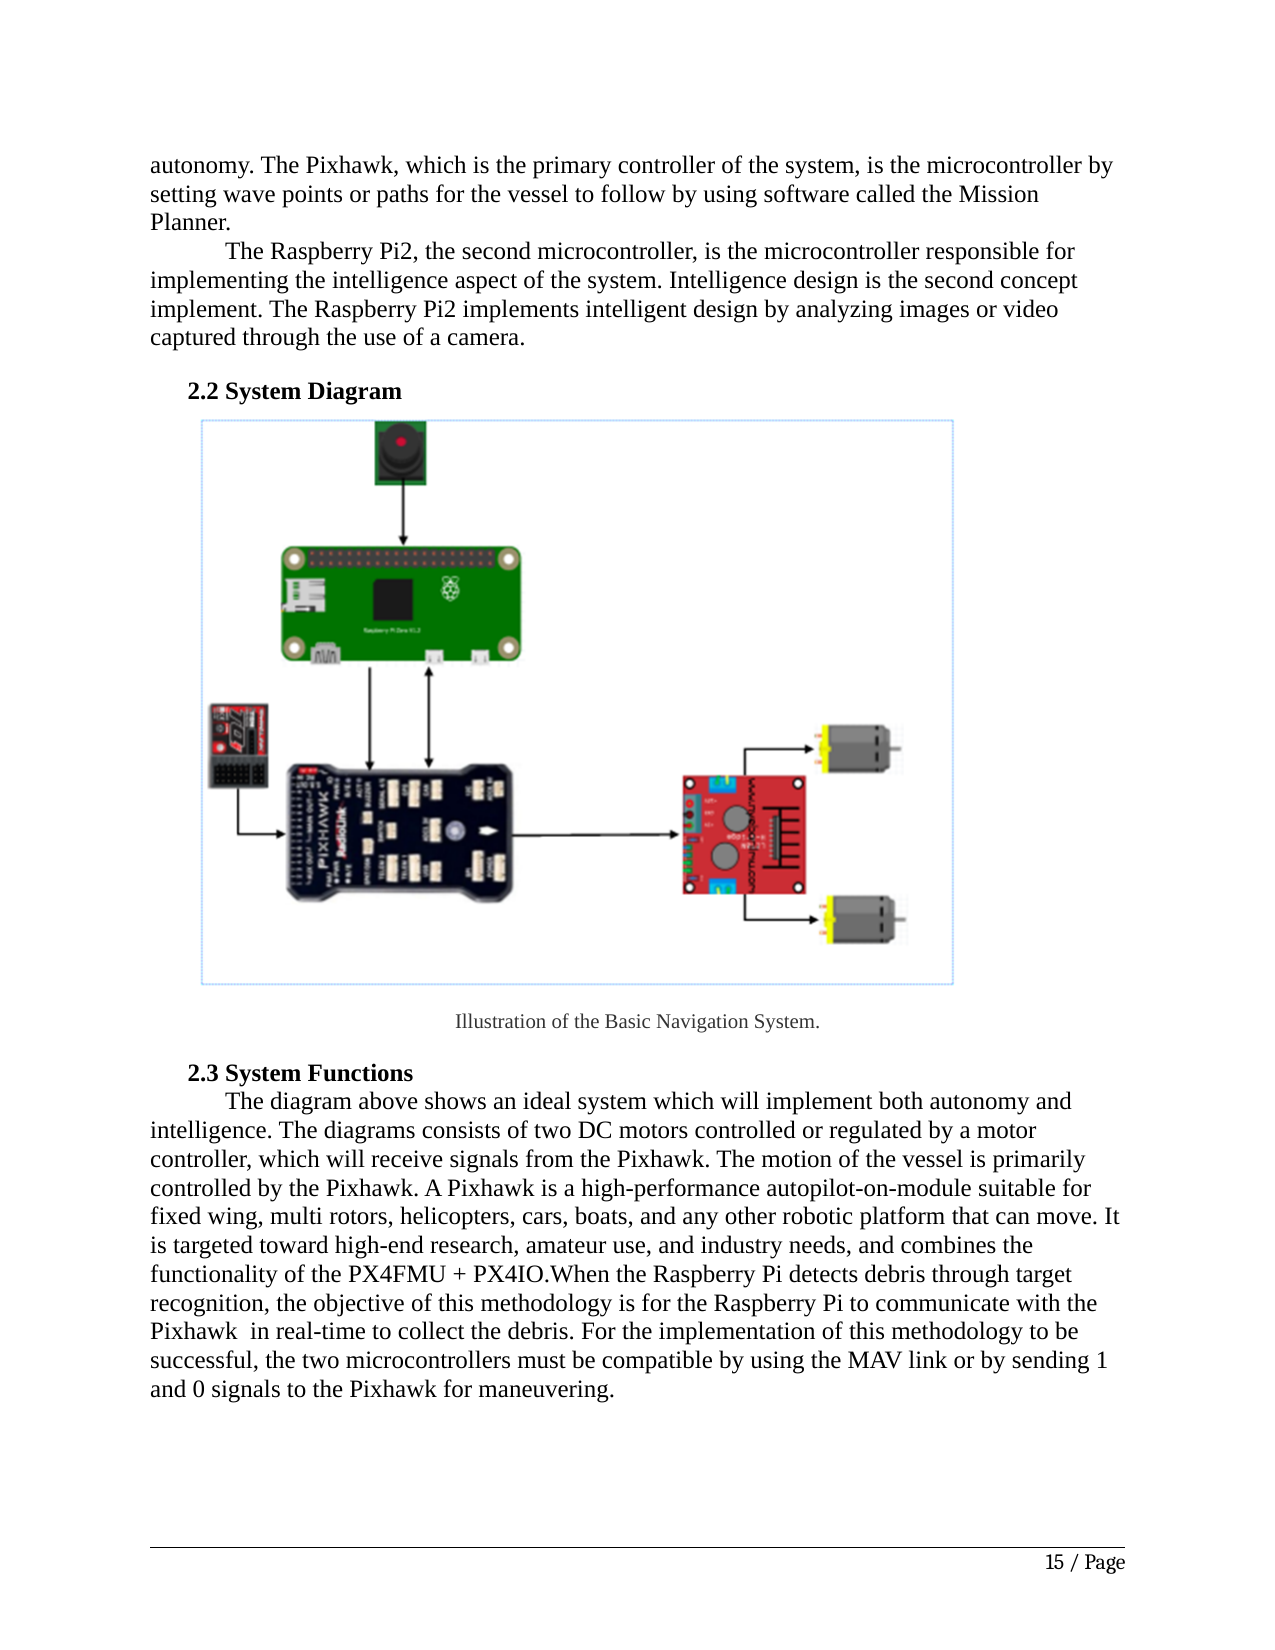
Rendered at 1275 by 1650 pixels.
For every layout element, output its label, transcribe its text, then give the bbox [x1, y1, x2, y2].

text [150, 150, 1125, 236]
text The Raspberry Pi2, the second microcontroller, is the microcontroller responsible for implementing the intelligence aspect of the system. Intelligence design is the second concept implement. The Raspberry Pi2 implements intelligent design by analyzing images or video captured through the use of a camera. [150, 236, 1125, 351]
text Illustration of the Basic Navigation System. [150, 1008, 1125, 1033]
text The diagram above shows an ideal system which will implement both autonomy and intelligence. The diagrams consists of two DC motors controlled or regulated by a motor controller, which will receive signals from the Pixhawk. The motion of the vessel is primarily controlled by the Pixhawk. A Pixhawk is a high-performance autopilot-on-module suitable for fixed wing, multi rotors, helicopters, cars, boats, and any other robotic platform that can move. It is targeted toward high-end research, amateur use, and industry needs, and combines the functionality of the PX4FMU + PX4IO.When the Raspberry Pi detects debris through target recognition, the objective of this methodology is for the Raspberry Pi to communicate with the Pixhawk in real-time to collect the debris. For the implementation of this methodology to be successful, the two microcontrollers must be compatible by using the MAV link or by sending 1 and 0 signals to the Pixhawk for maneuvering. [150, 1086, 1125, 1403]
subtitle System Diagram [187, 376, 1125, 405]
picture [187, 405, 974, 996]
subtitle System Functions [187, 1058, 1125, 1086]
